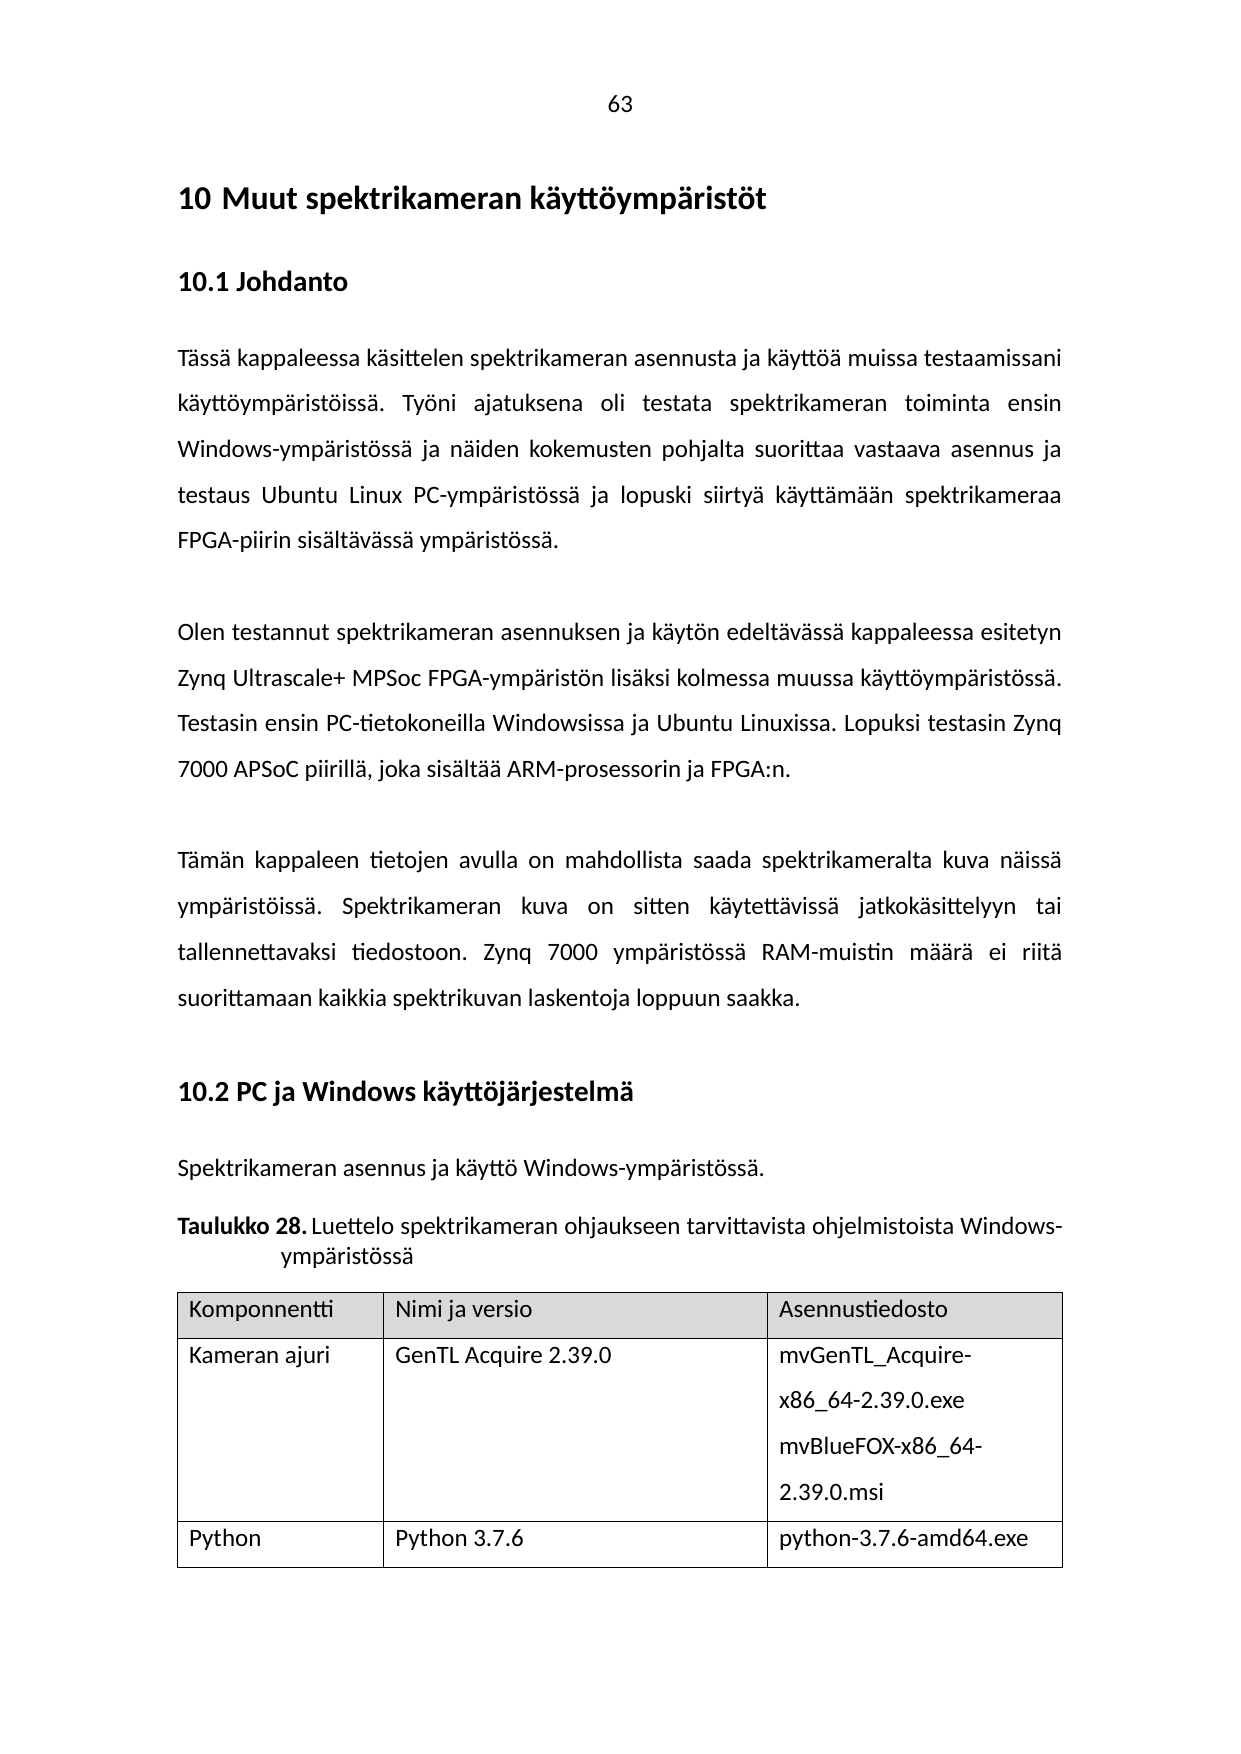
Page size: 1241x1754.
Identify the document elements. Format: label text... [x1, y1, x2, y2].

text Olen testannut spektrikameran asennuksen ja käytön edeltävässä kappaleessa esitetyn Zynq Ultrascale+ MPSoc FPGA-ympäristön lisäksi kolmessa muussa käyttöympäristössä. Testasin ensin PC-tietokoneilla Windowsissa ja Ubuntu Linuxissa. Lopuksi testasin Zynq 7000 APSoC piirillä, joka sisältää ARM-prosessorin ja FPGA:n. [177, 616, 1063, 784]
text Spektrikameran asennus ja käyttö Windows-ympäristössä. [177, 1152, 1063, 1182]
text Taulukko 28. Luettelo spektrikameran ohjaukseen tarvittavista ohjelmistoista Windows-ympäristössä [177, 1210, 1063, 1271]
table_header Asennustiedosto [768, 1293, 1062, 1338]
subtitle PC ja Windows käyttöjärjestelmä [177, 1073, 1063, 1109]
subtitle Muut spektrikameran käyttöympäristöt [177, 177, 1063, 218]
text Tässä kappaleessa käsittelen spektrikameran asennusta ja käyttöä muissa testaamissani käyttöympäristöissä. Työni ajatuksena oli testata spektrikameran toiminta ensin Windows-ympäristössä ja näiden kokemusten pohjalta suorittaa vastaava asennus ja testaus Ubuntu Linux PC-ympäristössä ja lopuski siirtyä käyttämään spektrikameraa FPGA-piirin sisältävässä ympäristössä. [177, 342, 1063, 555]
table_cell Kameran ajuri [178, 1339, 383, 1521]
table_header Komponnentti [178, 1293, 383, 1338]
subtitle Johdanto [177, 263, 1063, 299]
table_cell GenTL Acquire 2.39.0 [384, 1339, 767, 1521]
table_cell python-3.7.6-amd64.exe [768, 1522, 1062, 1567]
text Tämän kappaleen tietojen avulla on mahdollista saada spektrikameralta kuva näissä ympäristöissä. Spektrikameran kuva on sitten käytettävissä jatkokäsittelyyn tai tallennettavaksi tiedostoon. Zynq 7000 ympäristössä RAM-muistin määrä ei riitä suorittamaan kaikkia spektrikuvan laskentoja loppuun saakka. [177, 845, 1063, 1012]
table_cell mvGenTL_Acquire-x86_64-2.39.0.exe mvBlueFOX-x86_64-2.39.0.msi [768, 1339, 1062, 1521]
table_cell Python 3.7.6 [384, 1522, 767, 1567]
table_header Nimi ja versio [384, 1293, 767, 1338]
table_cell Python [178, 1522, 383, 1567]
